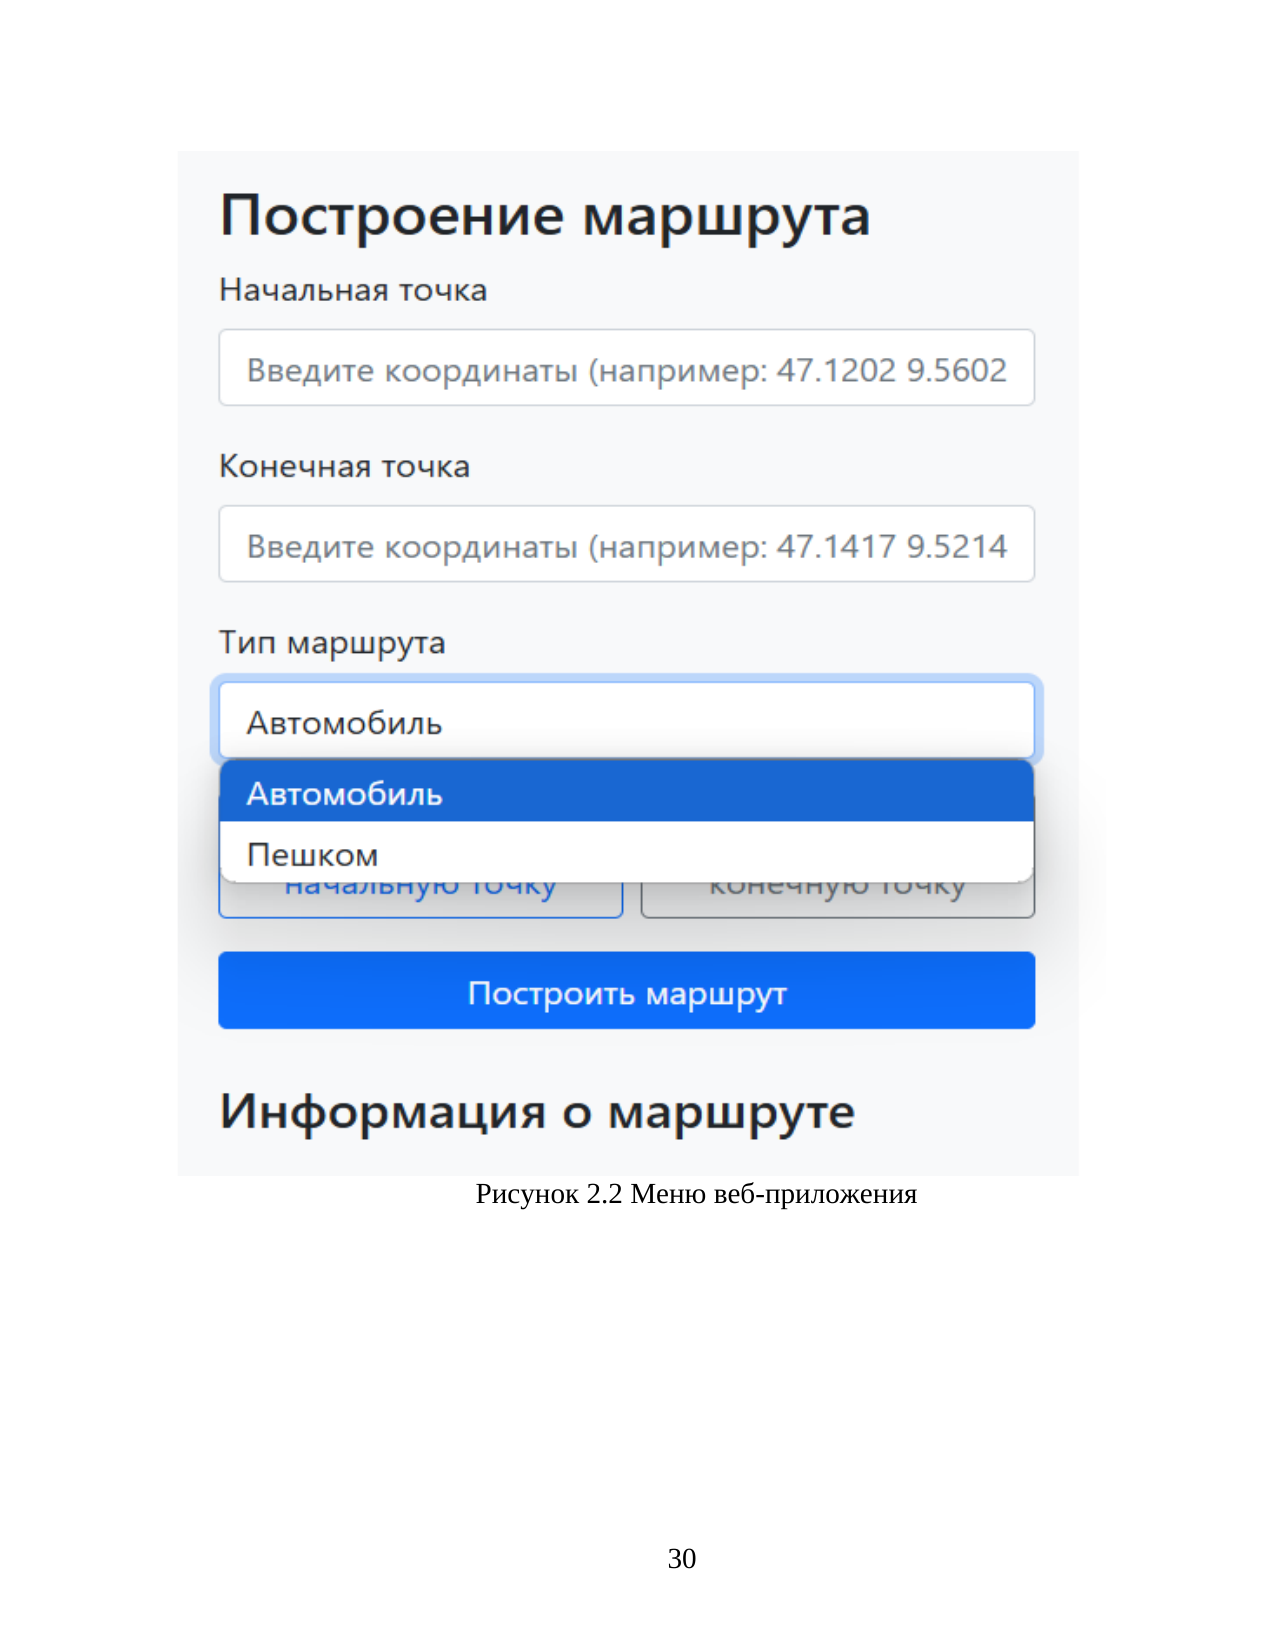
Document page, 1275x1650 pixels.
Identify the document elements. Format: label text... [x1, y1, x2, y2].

picture [177, 151, 1107, 1176]
